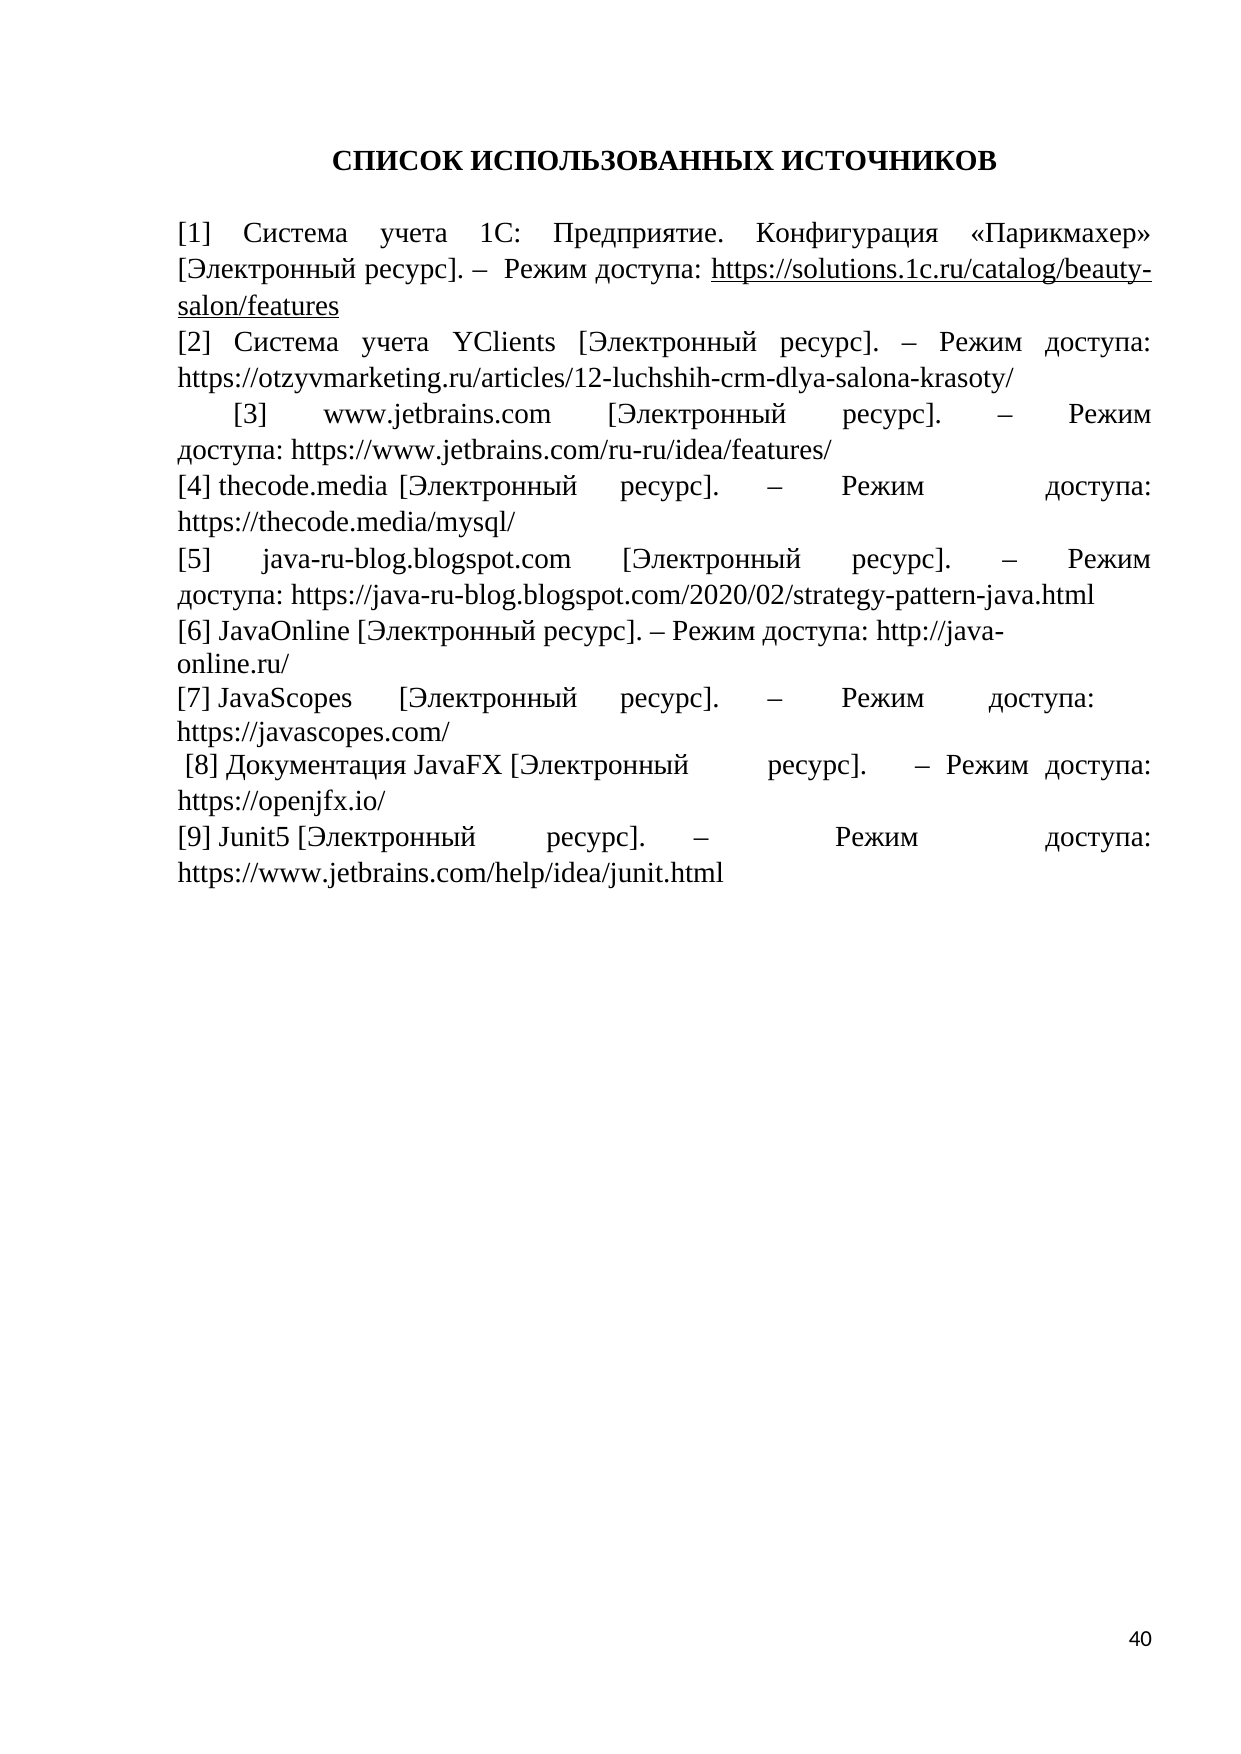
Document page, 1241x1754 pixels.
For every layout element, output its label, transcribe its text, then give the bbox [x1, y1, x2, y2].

text [4] thecode.media [Электронный ресурс]. – Режим доступа: https://thecode.media/mysql/ [177, 468, 1152, 538]
text [2] Система учета YClients [Электронный ресурс]. – Режим доступа: https://otzyvmarketing.ru/articles/12-luchshih-crm-dlya-salona-krasoty/ [177, 324, 1152, 393]
text [6] JavaOnline [Электронный ресурс]. – Режим доступа: http://java- [177, 613, 1144, 647]
subtitle СПИСОК ИСПОЛЬЗОВАННЫХ ИСТОЧНИКОВ [177, 143, 1152, 177]
text online.ru/ [177, 647, 1144, 680]
text [8] Документация JavaFX [Электронный ресурс]. – Режим доступа: https://openjfx.io/ [177, 747, 1152, 817]
text [3] www.jetbrains.com [Электронный ресурс]. – Режим доступа: https://www.jetbrains.com/ru-ru/idea/features/ [177, 396, 1152, 466]
text [5] java-ru-blog.blogspot.com [Электронный ресурс]. – Режим доступа: https://java-ru-blog.blogspot.com/2020/02/strategy-pattern-java.html [177, 541, 1152, 610]
text [1] Система учета 1С: Предприятие. Конфигурация «Парикмахер» [Электронный ресурс]. – Режим доступа: https://solutions.1c.ru/catalog/beauty-salon/features [177, 215, 1152, 321]
text [7] JavaScopes [Электронный ресурс]. – Режим доступа: https://javascopes.com/ [177, 680, 1144, 747]
text [9] Junit5 [Электронный ресурс]. – Режим доступа: https://www.jetbrains.com/help/idea/junit.html [177, 819, 1152, 889]
